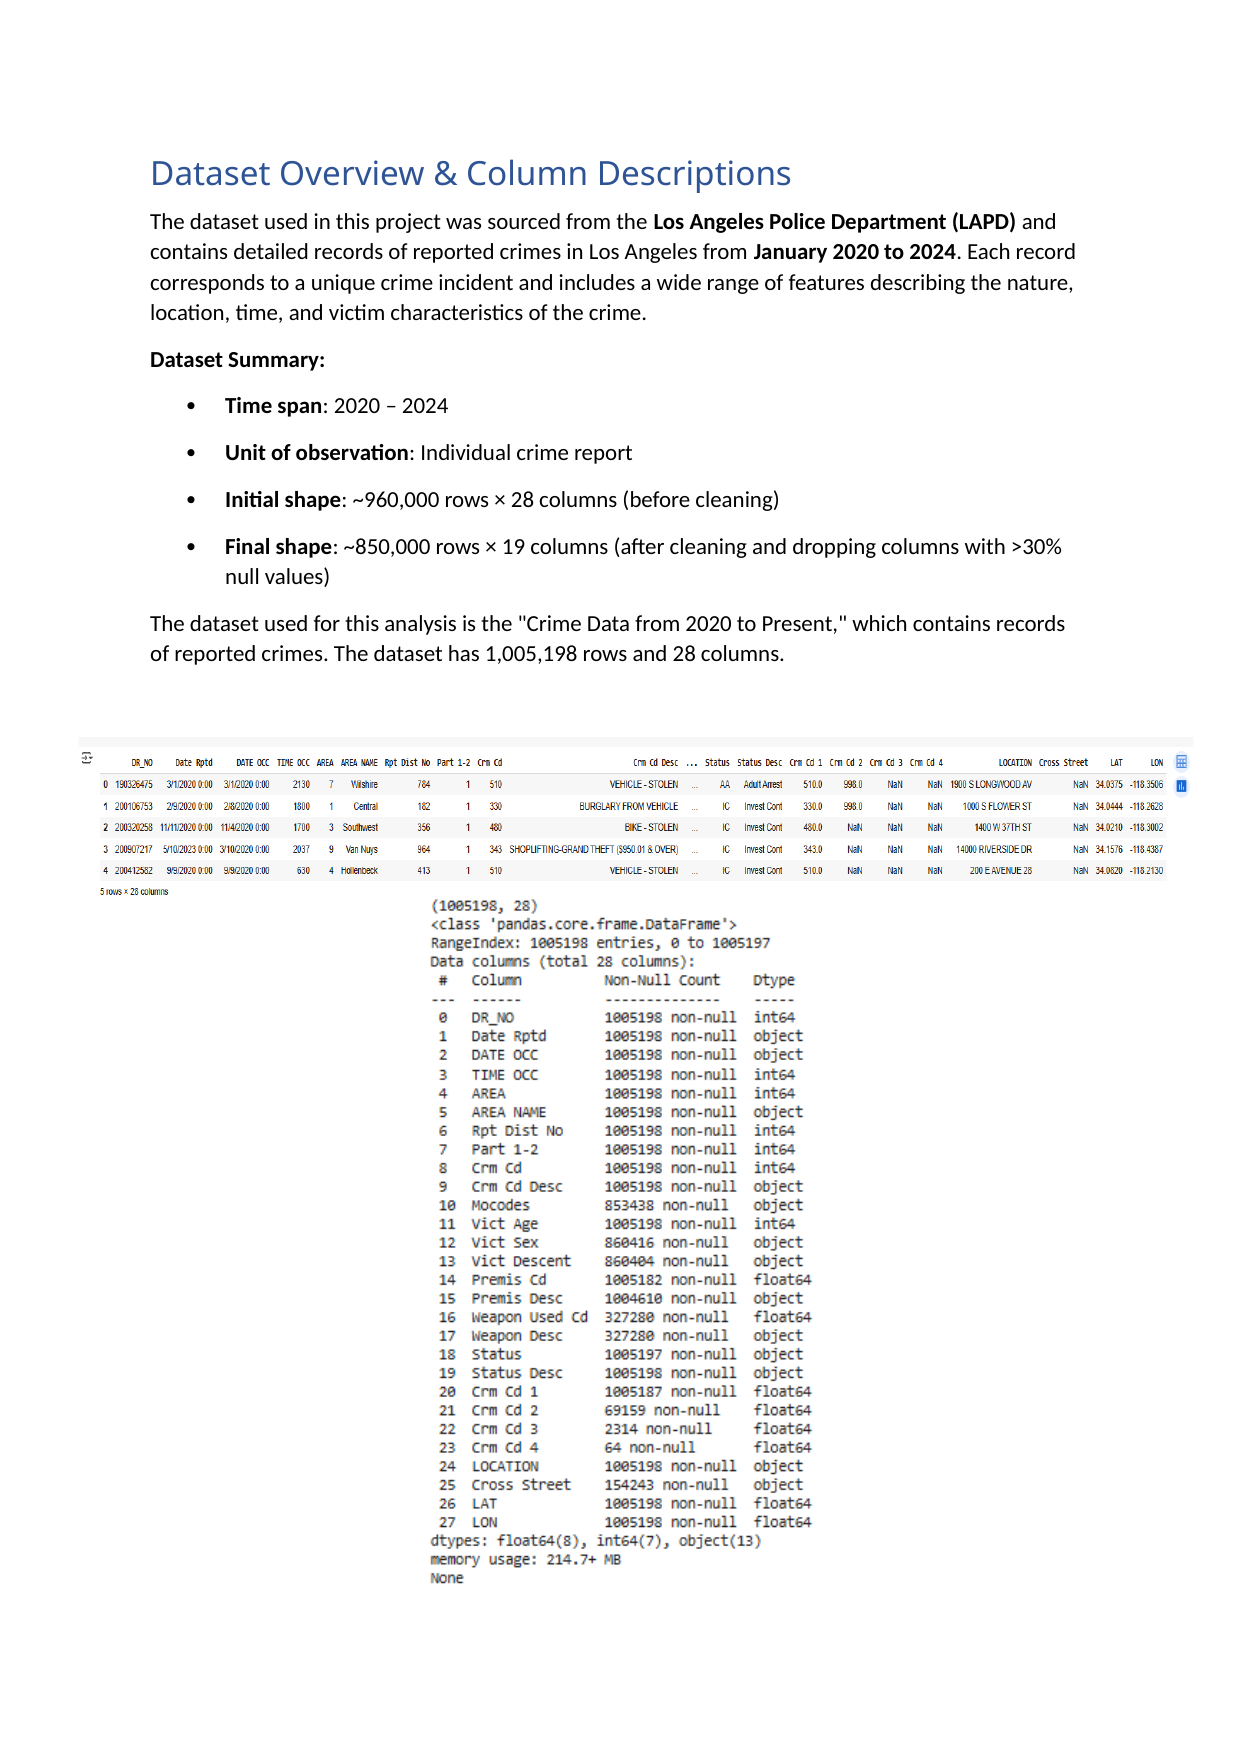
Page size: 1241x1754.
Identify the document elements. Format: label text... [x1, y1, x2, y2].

picture [77, 737, 1194, 897]
list Time span: 2020 – 2024 [187, 392, 1090, 420]
list Final shape: ~850,000 rows × 19 columns (after cleaning and dropping columns with >30% null values) [187, 532, 1090, 591]
list Unit of observation: Individual crime report [187, 438, 1090, 467]
text Dataset Summary: [150, 345, 1090, 373]
picture [411, 898, 857, 1602]
subtitle Dataset Overview & Column Descriptions [150, 150, 1090, 195]
list Initial shape: ~960,000 rows × 28 columns (before cleaning) [187, 485, 1090, 513]
text The dataset used in this project was sourced from the Los Angeles Police Department (LAPD) and contains detailed records of reported crimes in Los Angeles from January 2020 to 2024. Each record corresponds to a unique crime incident and includes a wide range of features describing the nature, location, time, and victim characteristics of the crime. [150, 207, 1090, 326]
text The dataset used for this analysis is the "Crime Data from 2020 to Present," which contains records of reported crimes. The dataset has 1,005,198 rows and 28 columns. [150, 609, 1090, 668]
